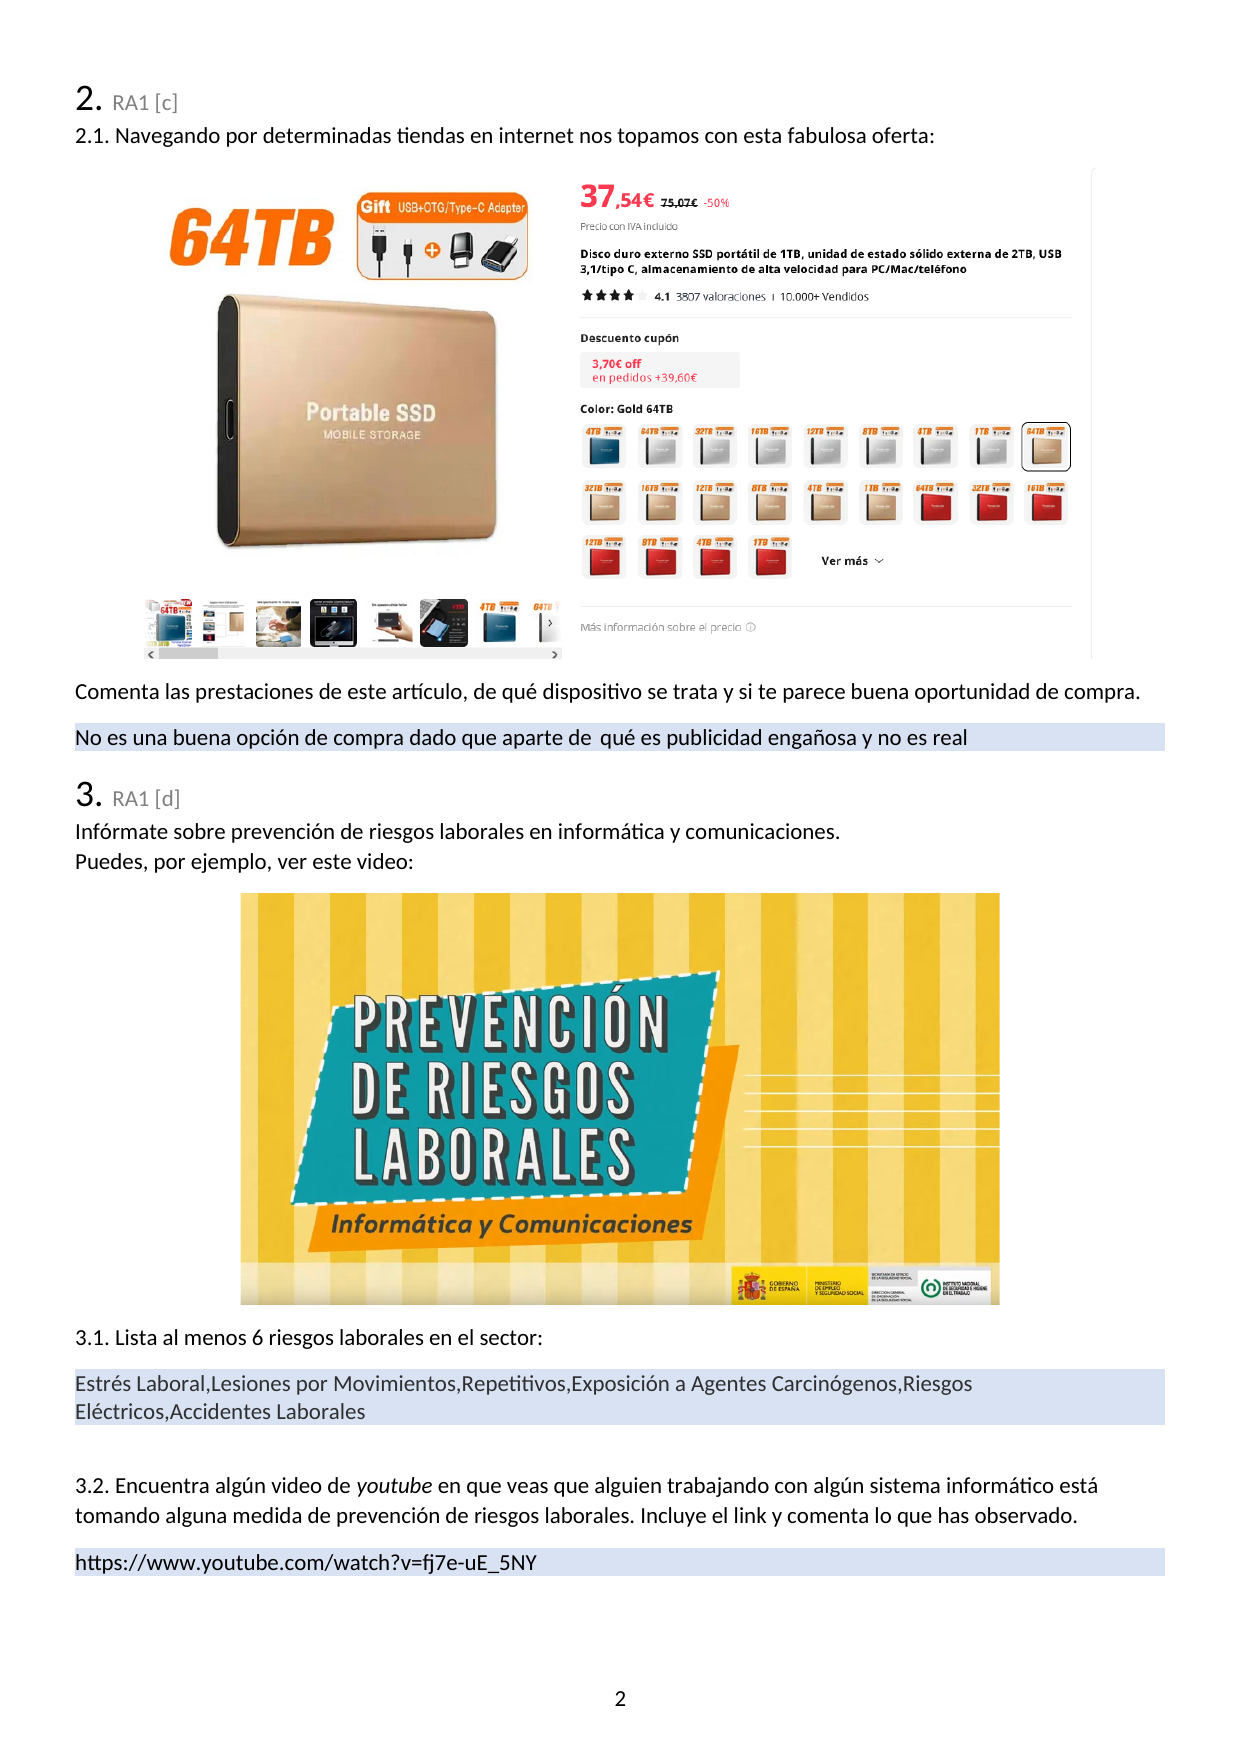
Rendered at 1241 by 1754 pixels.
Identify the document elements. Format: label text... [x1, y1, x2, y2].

text https://www.youtube.com/watch?v=fj7e-uE_5NY [75, 1548, 1165, 1576]
picture [240, 893, 1000, 1305]
text 3.1. Lista al menos 6 riesgos laborales en el sector: [75, 1323, 1165, 1351]
text 3. RA1 [d] Infórmate sobre prevención de riesgos laborales en informática y comunicaciones. Puedes, por ejemplo, ver este video: [75, 769, 1165, 875]
picture [143, 167, 1097, 659]
text 2. RA1 [c] 2.1. Navegando por determinadas tiendas en internet nos topamos con esta fabulosa oferta: [75, 74, 1165, 149]
text Estrés Laboral,Lesiones por Movimientos,Repetitivos,Exposición a Agentes Carcinógenos,Riesgos Eléctricos,Accidentes Laborales [75, 1369, 1165, 1425]
text 3.2. Encuentra algún video de youtube en que veas que alguien trabajando con algún sistema informático está tomando alguna medida de prevención de riesgos laborales. Incluye el link y comenta lo que has observado. [75, 1472, 1165, 1529]
text Comenta las prestaciones de este artículo, de qué dispositivo se trata y si te parece buena oportunidad de compra. [75, 677, 1165, 705]
text No es una buena opción de compra dado que aparte de qué es publicidad engañosa y no es real [75, 723, 1165, 751]
